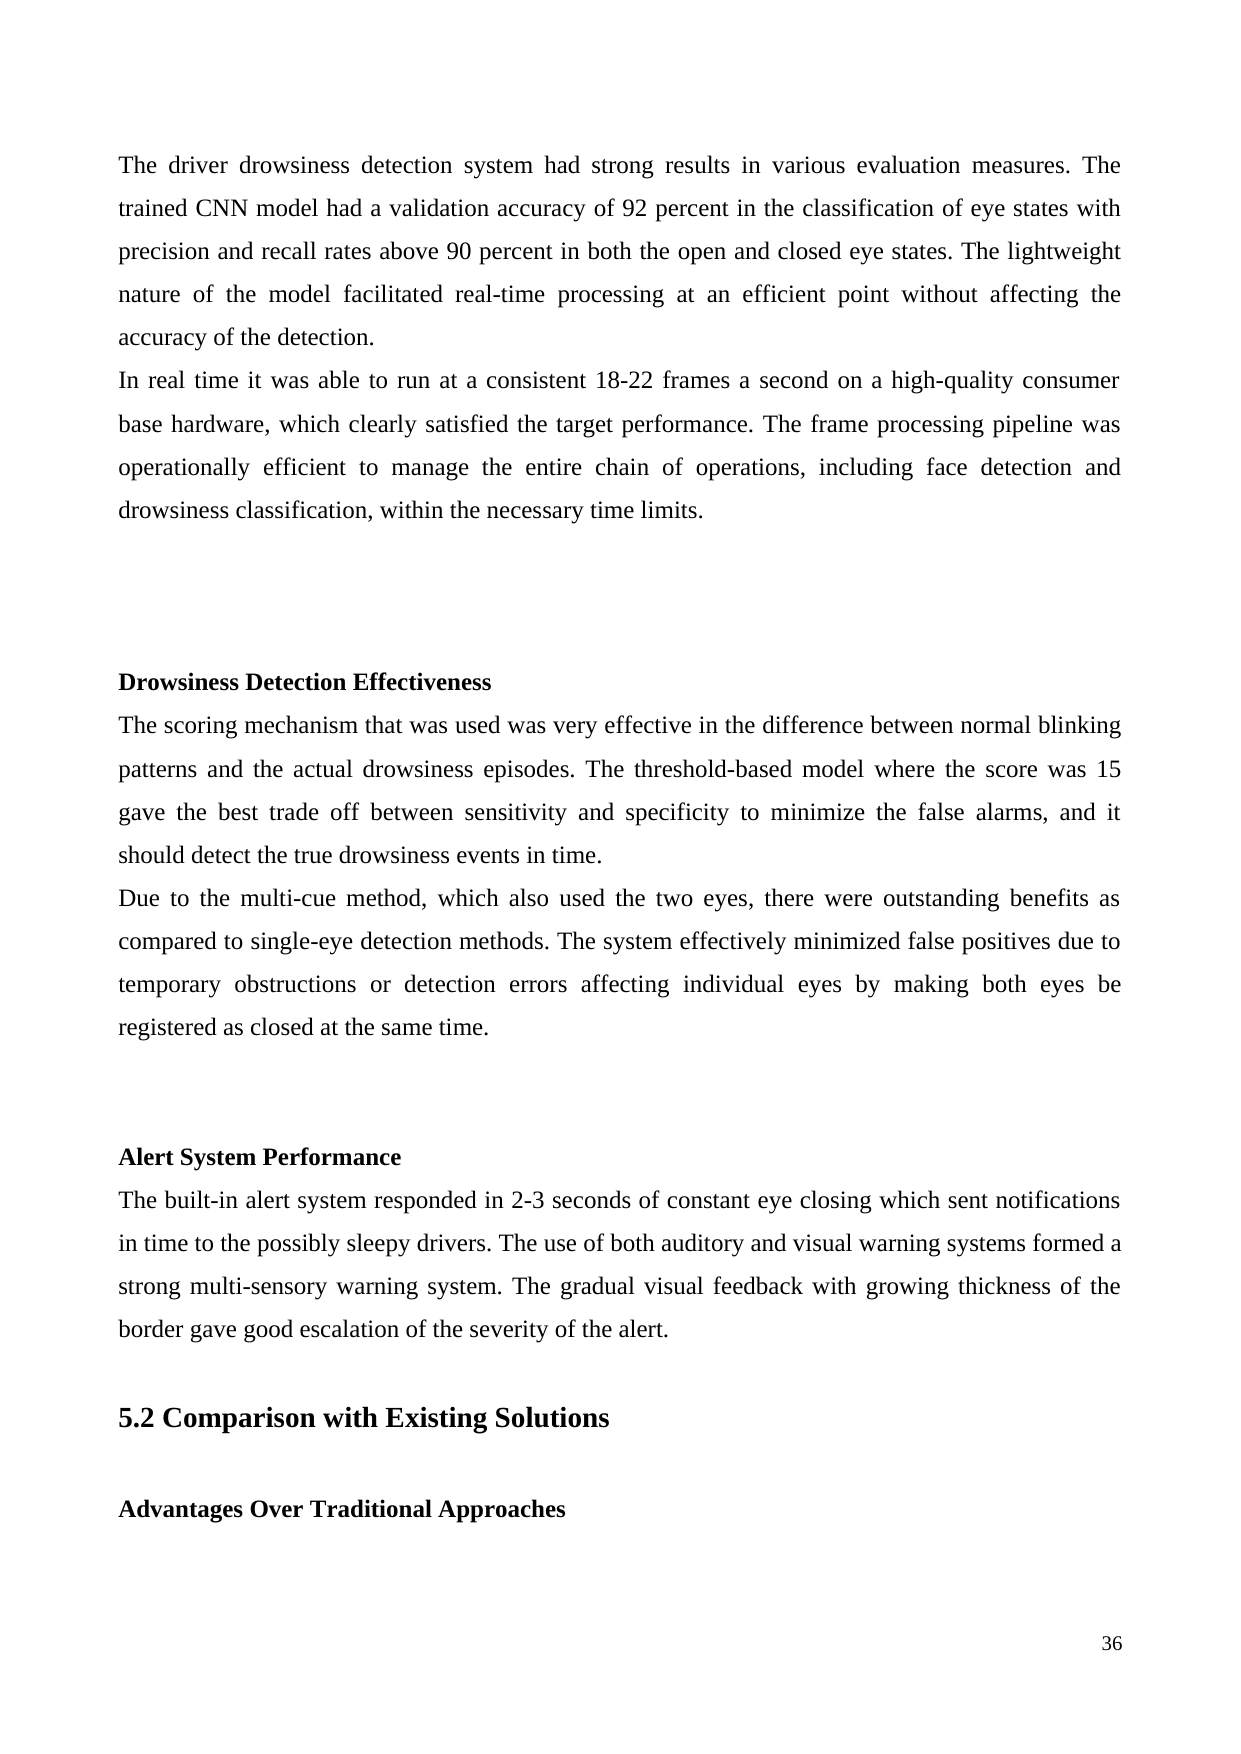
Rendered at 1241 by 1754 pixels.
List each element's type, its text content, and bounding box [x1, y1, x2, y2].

text Due to the multi-cue method, which also used the two eyes, there were outstanding benefits as compared to single-eye detection methods. The system effectively minimized false positives due to temporary obstructions or detection errors affecting individual eyes by making both eyes be registered as closed at the same time. [118, 883, 1122, 1041]
text The built-in alert system responded in 2-3 seconds of constant eye closing which sent notifications in time to the possibly sleepy drivers. The use of both auditory and visual warning systems formed a strong multi-sensory warning system. The gradual visual feedback with growing thickness of the border gave good escalation of the severity of the alert. [118, 1185, 1122, 1343]
text The driver drowsiness detection system had strong results in various evaluation measures. The trained CNN model had a validation accuracy of 92 percent in the classification of eye states with precision and recall rates above 90 percent in both the open and closed eye states. The lightweight nature of the model facilitated real-time processing at an efficient point without affecting the accuracy of the detection. [118, 150, 1122, 351]
text In real time it was able to run at a consistent 18-22 frames a second on a high-quality consumer base hardware, which clearly satisfied the target performance. The frame processing pipeline was operationally efficient to manage the entire chain of operations, including face detection and drowsiness classification, within the necessary time limits. [118, 366, 1122, 524]
text Alert System Performance [118, 1142, 1122, 1171]
text 5.2 Comparison with Existing Solutions [118, 1401, 1122, 1434]
text Drowsiness Detection Effectiveness [118, 667, 1122, 696]
text The scoring mechanism that was used was very effective in the difference between normal blinking patterns and the actual drowsiness episodes. The threshold-based model where the score was 15 gave the best trade off between sensitivity and specificity to minimize the false alarms, and it should detect the true drowsiness events in time. [118, 711, 1122, 869]
text Advantages Over Traditional Approaches [118, 1494, 1122, 1523]
